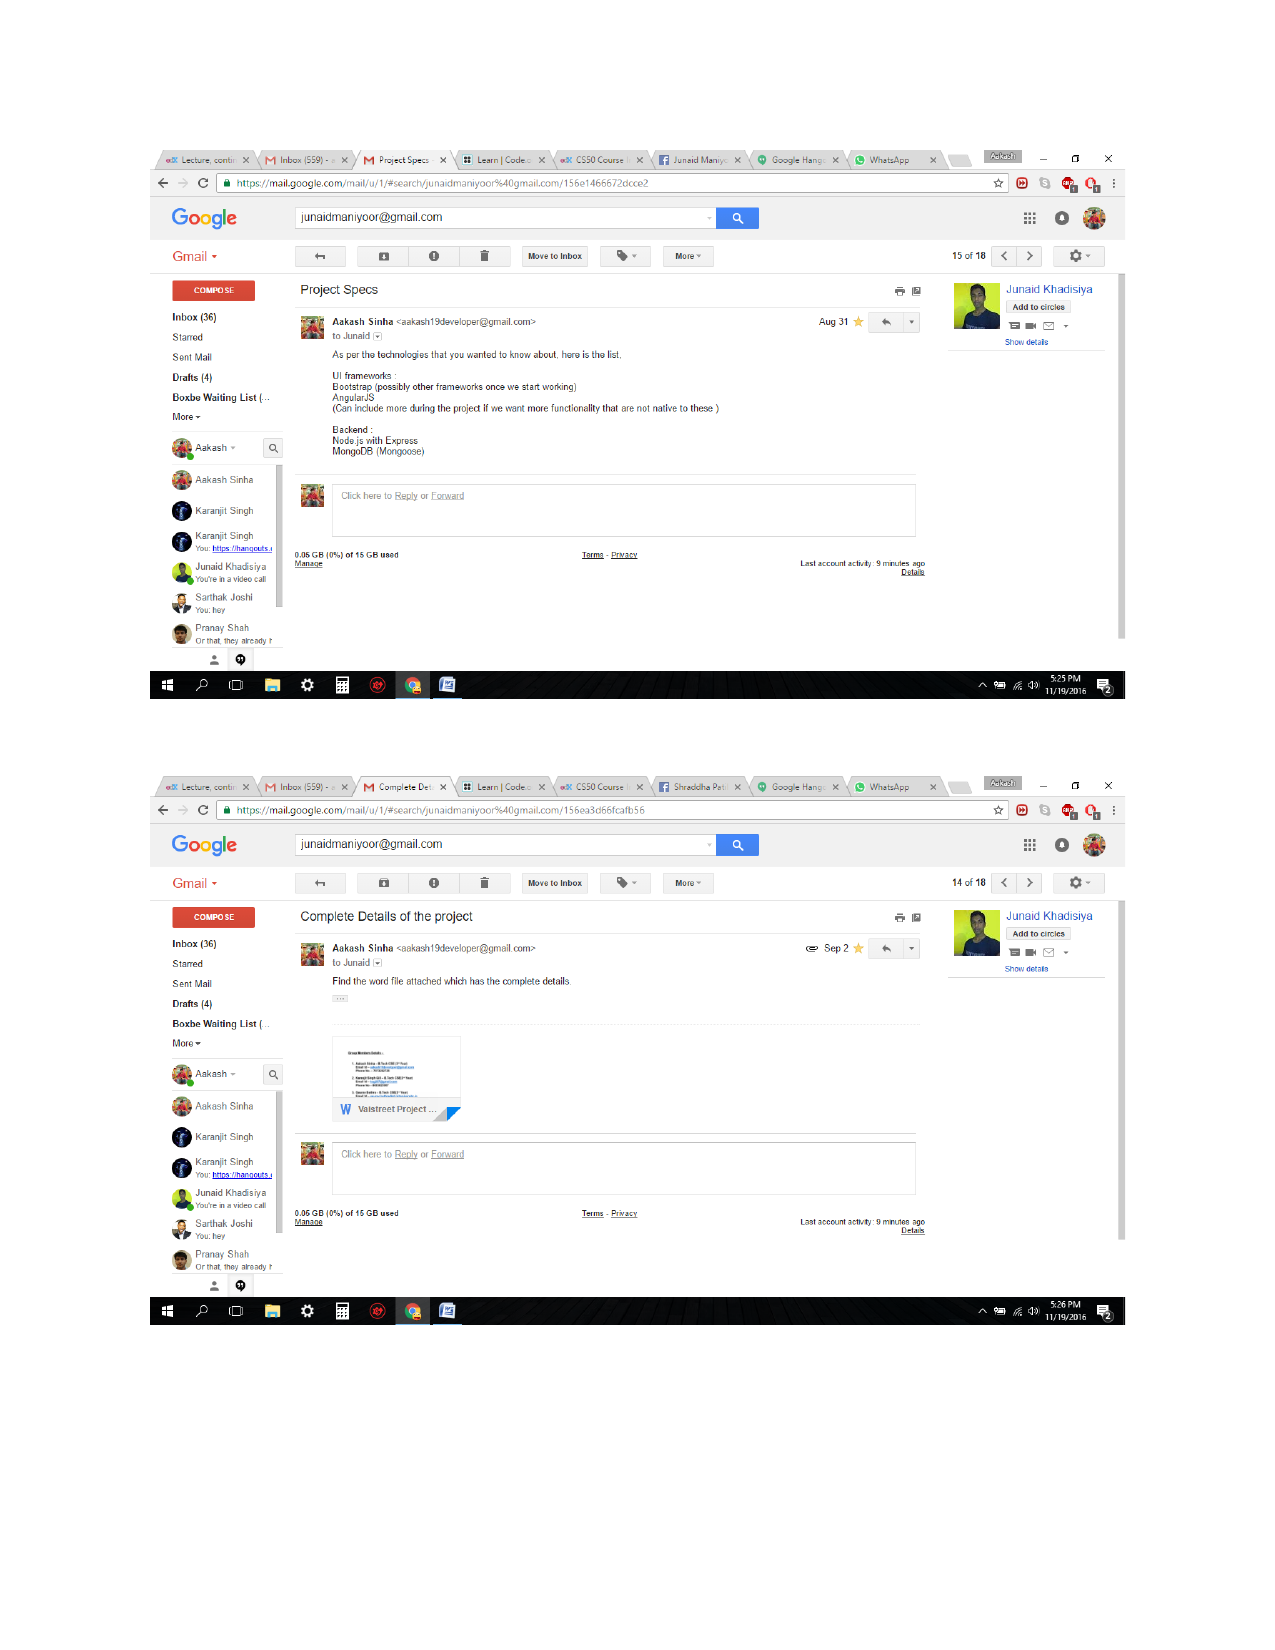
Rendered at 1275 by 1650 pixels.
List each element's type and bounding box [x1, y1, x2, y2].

picture [150, 150, 1125, 699]
picture [150, 776, 1125, 1325]
